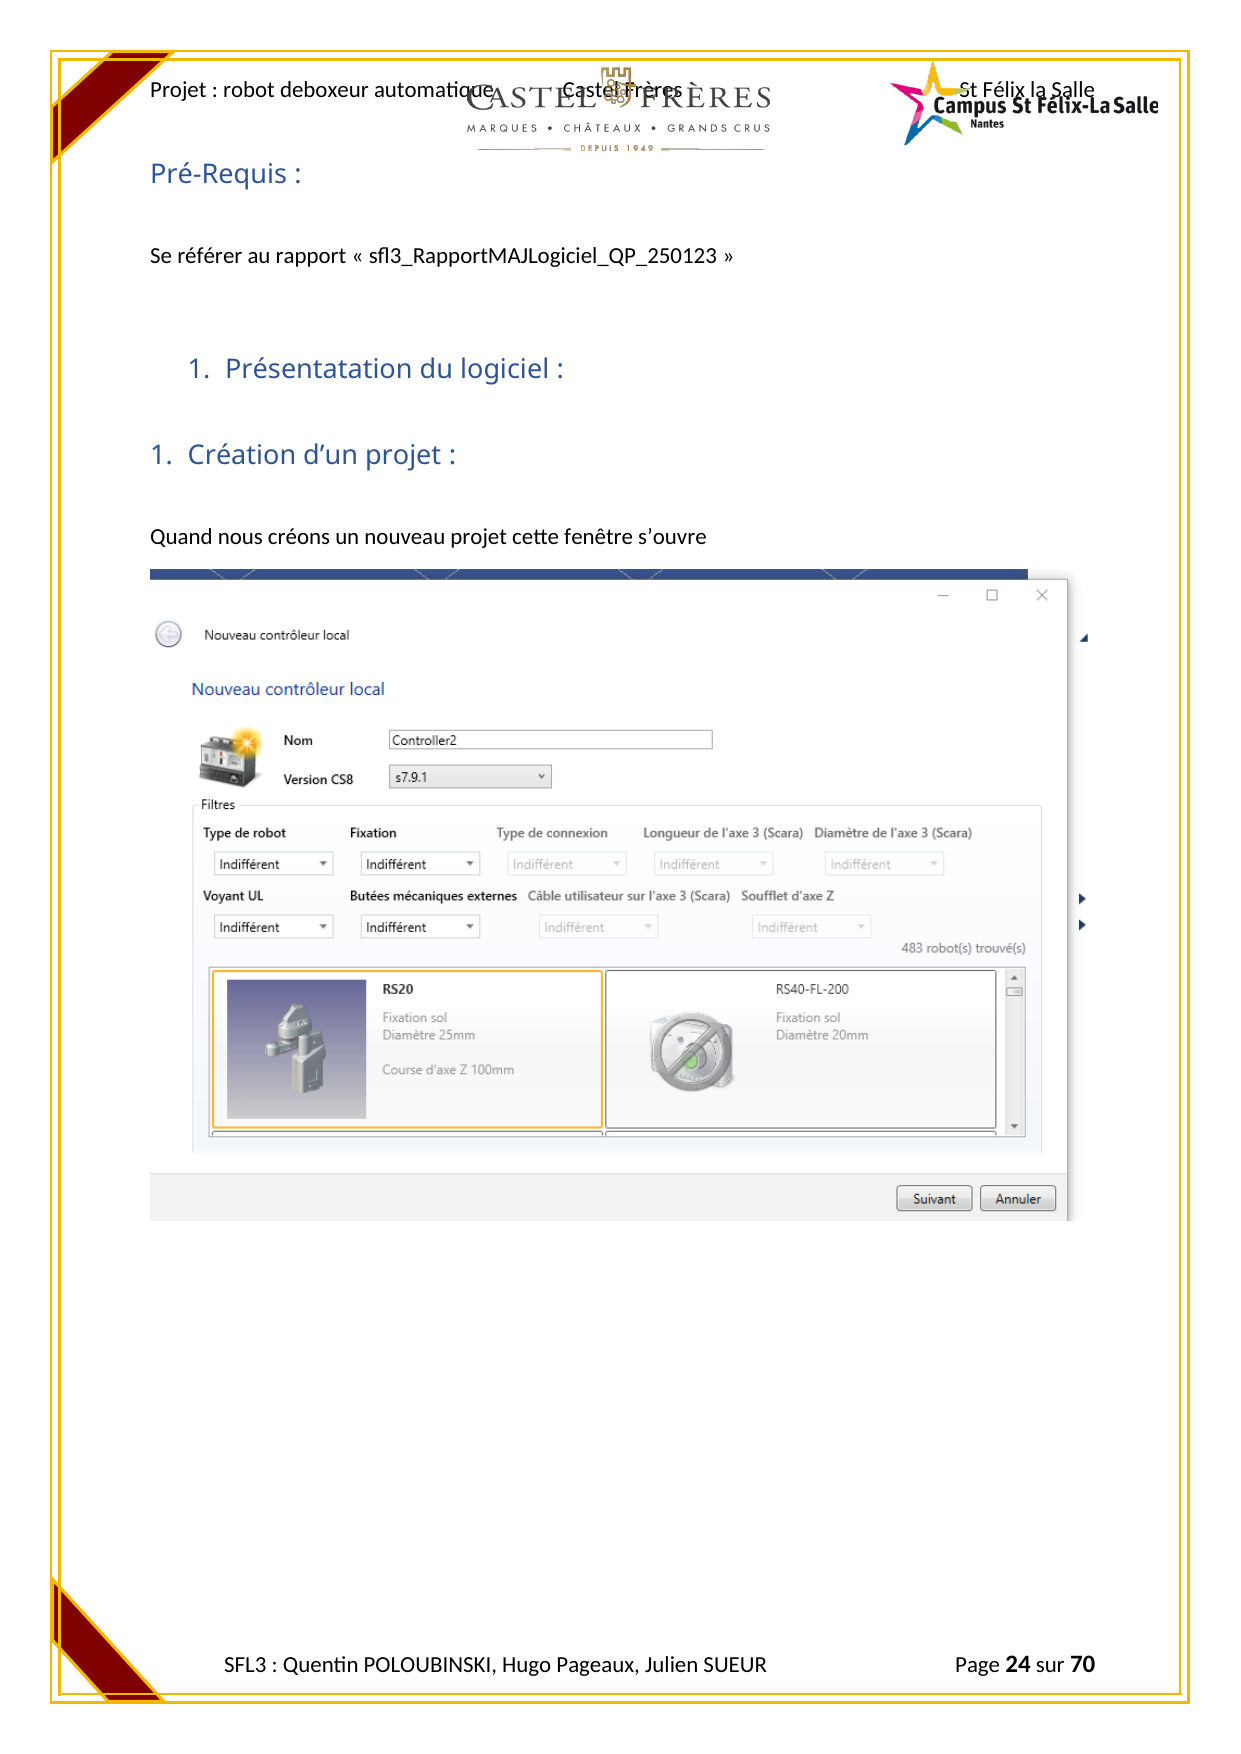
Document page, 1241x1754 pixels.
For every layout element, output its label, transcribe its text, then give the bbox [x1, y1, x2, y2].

picture [460, 59, 773, 157]
text Se référer au rapport « sfl3_RapportMAJLogiciel_QP_250123 » [150, 241, 1090, 269]
subtitle Création d’un projet : [150, 436, 1090, 473]
subtitle Pré-Requis : [150, 154, 1090, 191]
picture [150, 569, 1091, 1221]
text Quand nous créons un nouveau projet cette fenêtre s’ouvre [150, 522, 1090, 551]
subtitle Présentatation du logiciel : [187, 349, 1090, 386]
picture [889, 60, 1158, 145]
